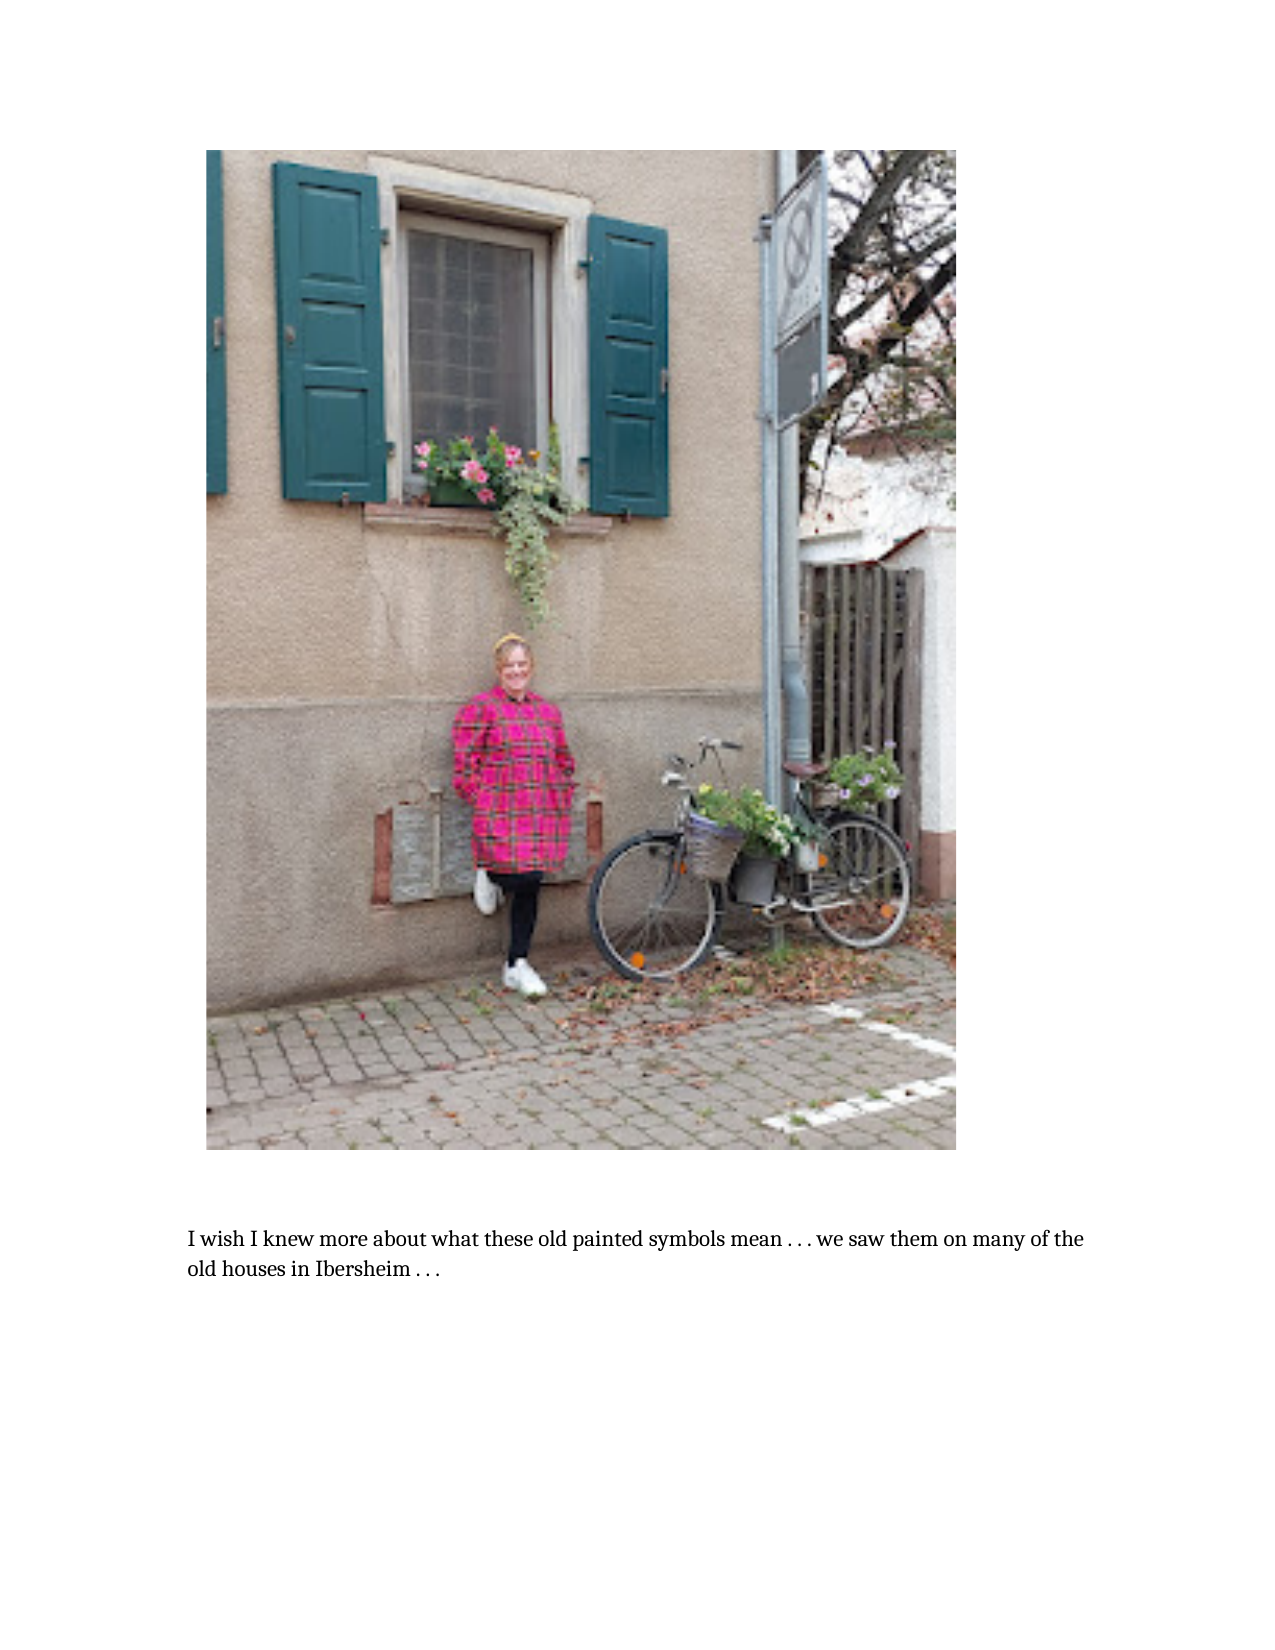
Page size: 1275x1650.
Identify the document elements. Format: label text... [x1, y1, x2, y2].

picture [206, 150, 957, 1150]
text I wish I knew more about what these old painted symbols mean . . . we saw them on many of the old houses in Ibersheim . . . [187, 1226, 1087, 1282]
